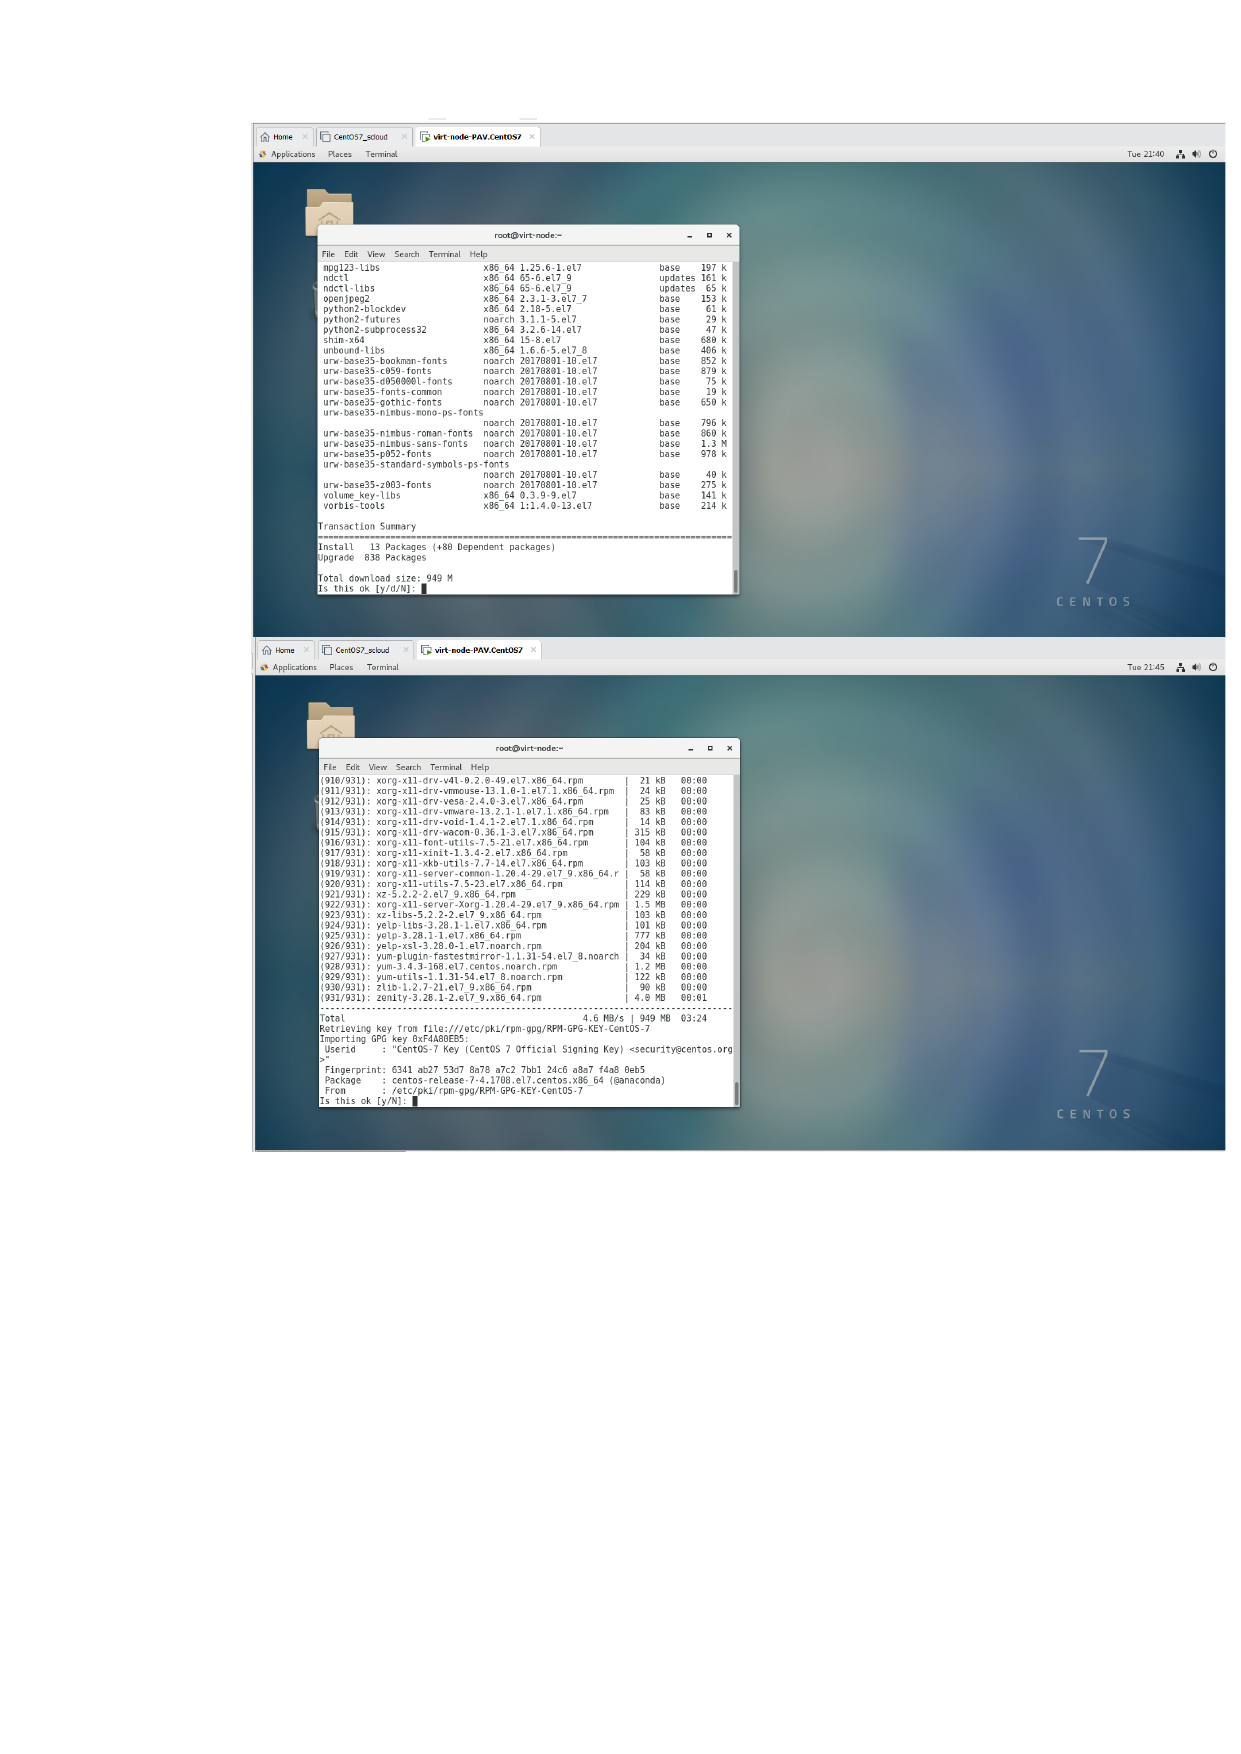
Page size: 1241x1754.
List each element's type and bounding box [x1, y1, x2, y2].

picture [251, 118, 1226, 1152]
